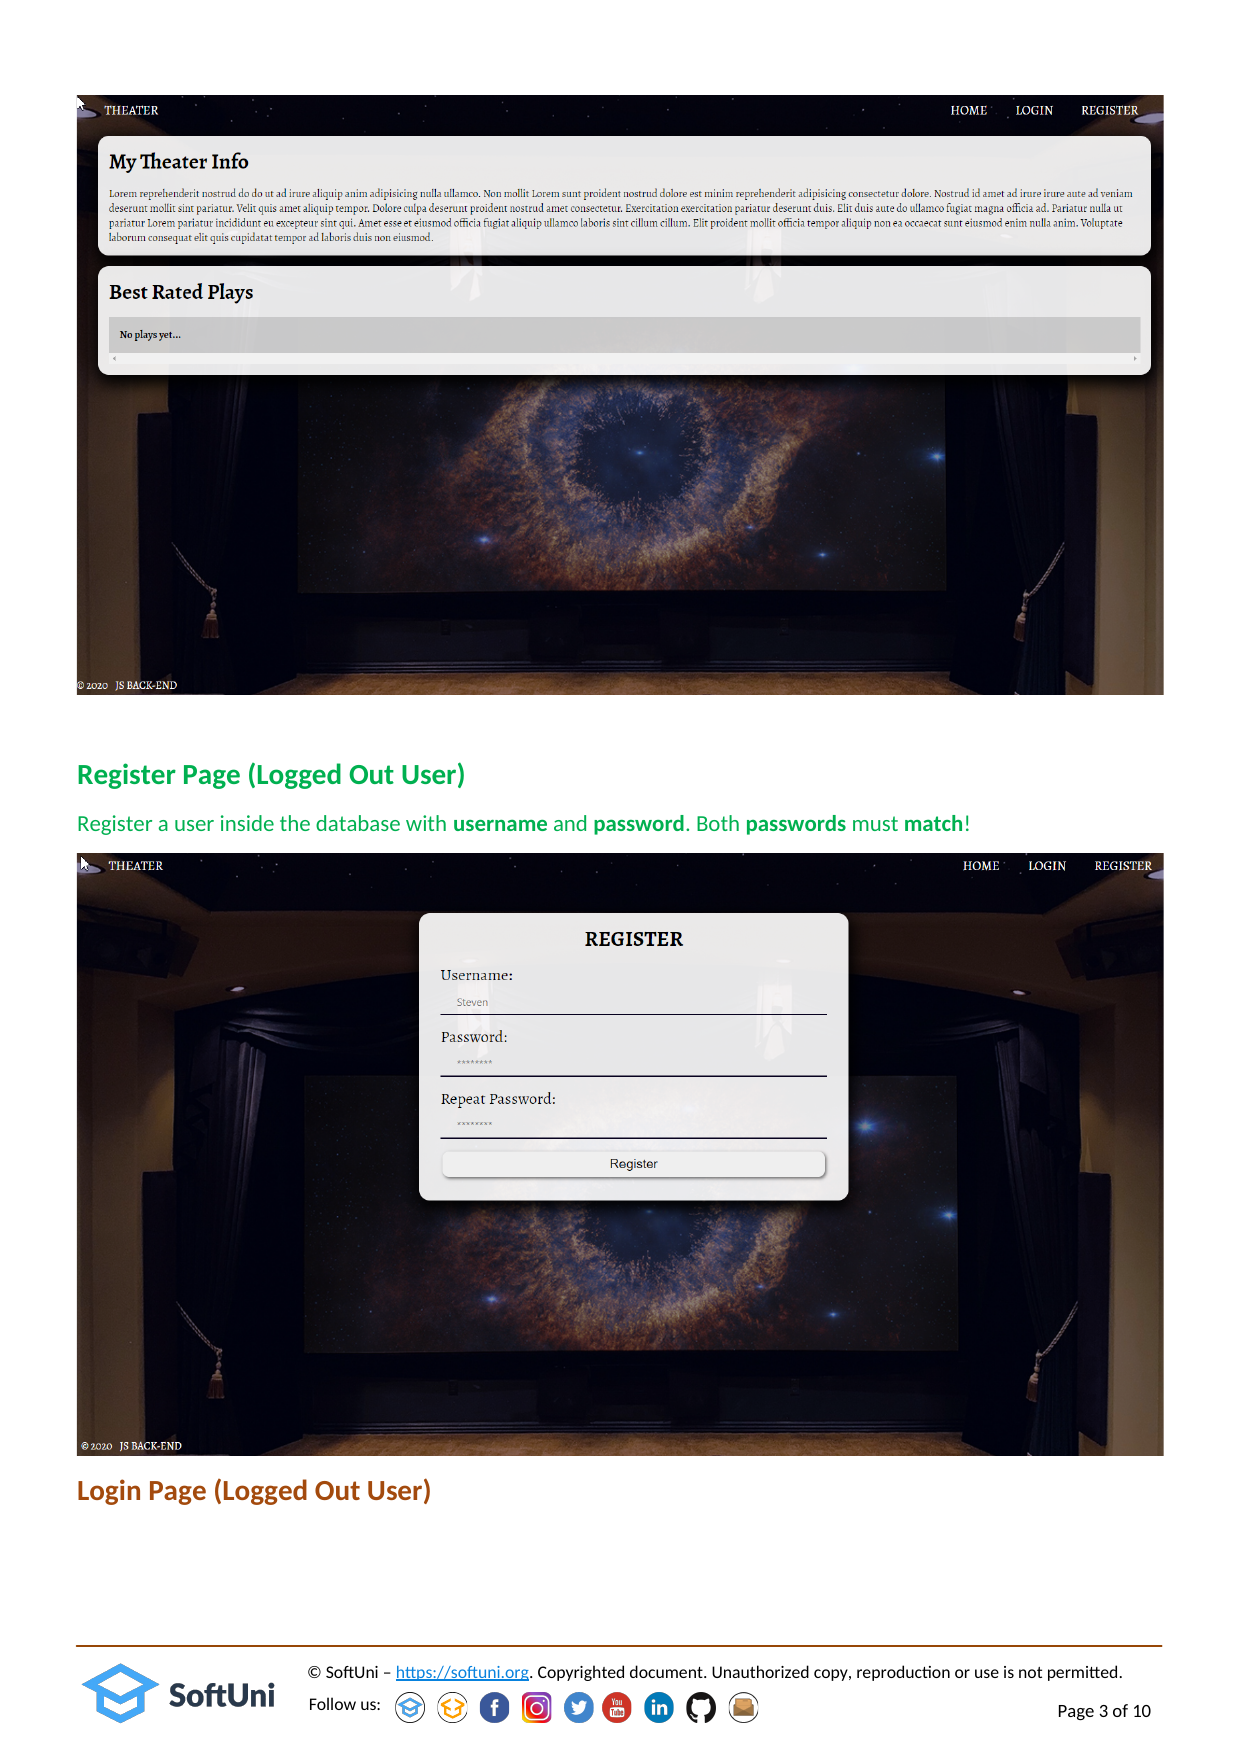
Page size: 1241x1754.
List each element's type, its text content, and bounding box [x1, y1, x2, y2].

picture [728, 1692, 759, 1723]
picture [602, 1692, 632, 1723]
picture [395, 1692, 425, 1723]
picture [665, 1692, 674, 1701]
picture [564, 1692, 594, 1723]
picture [644, 1692, 653, 1701]
text Register Page (Logged Out User) [77, 756, 1163, 791]
picture [665, 1714, 674, 1723]
picture [658, 1705, 667, 1714]
picture [437, 1692, 468, 1723]
text Login Page (Logged Out User) [77, 1472, 1163, 1508]
picture [76, 95, 1164, 695]
picture [76, 853, 1164, 1456]
picture [75, 1658, 281, 1729]
picture [686, 1692, 716, 1723]
text Register a user inside the database with username and password. Both passwords must match! [77, 809, 1163, 837]
picture [522, 1692, 552, 1723]
picture [479, 1692, 510, 1723]
picture [644, 1714, 653, 1723]
